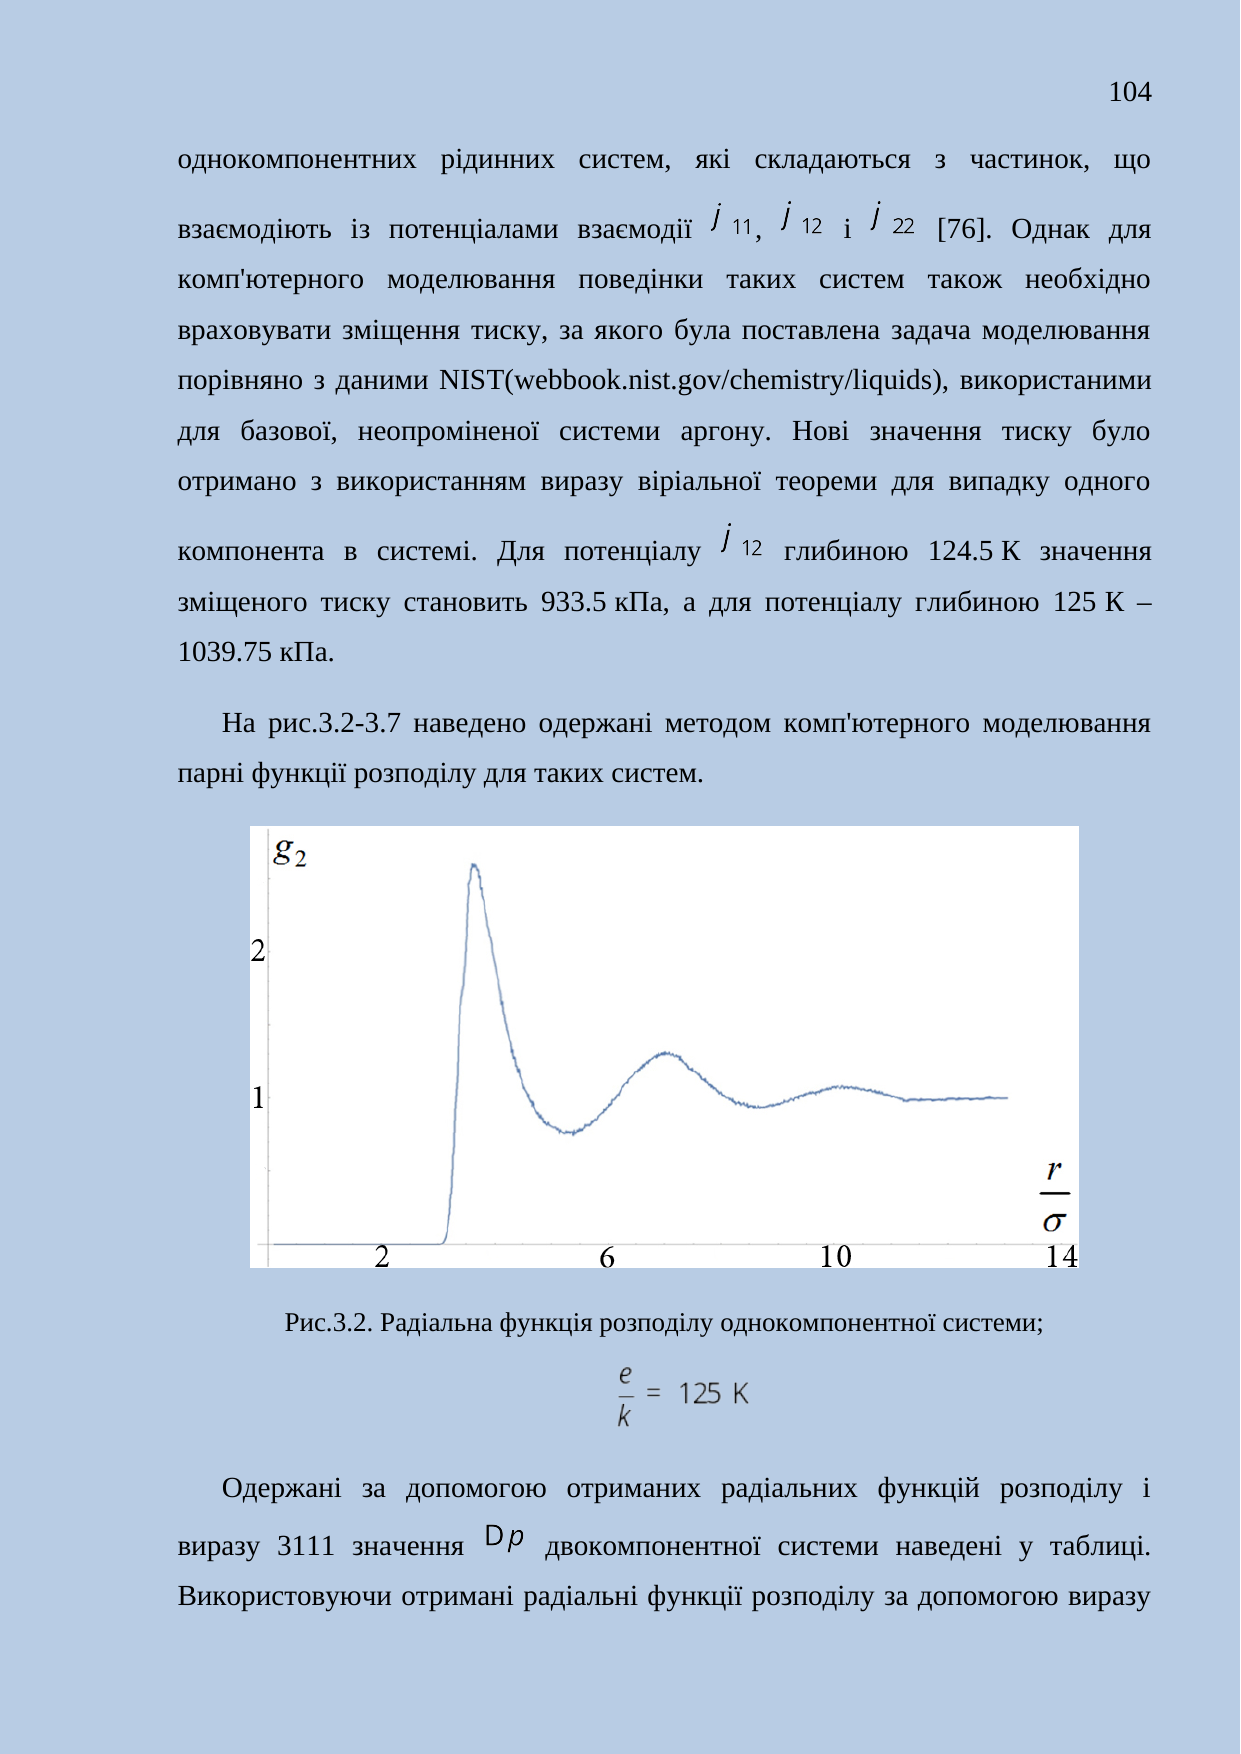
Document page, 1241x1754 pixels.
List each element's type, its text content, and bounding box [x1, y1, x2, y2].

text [177, 1470, 1152, 1612]
picture [250, 826, 1079, 1268]
text На рис.3.2-3.7 наведено одержані методом комп'ютерного моделювання парні функції розподілу для таких систем. [177, 705, 1152, 789]
text Рис.3.2. Радіальна функція розподілу однокомпонентної системи; [177, 1306, 1152, 1337]
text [177, 141, 1152, 668]
